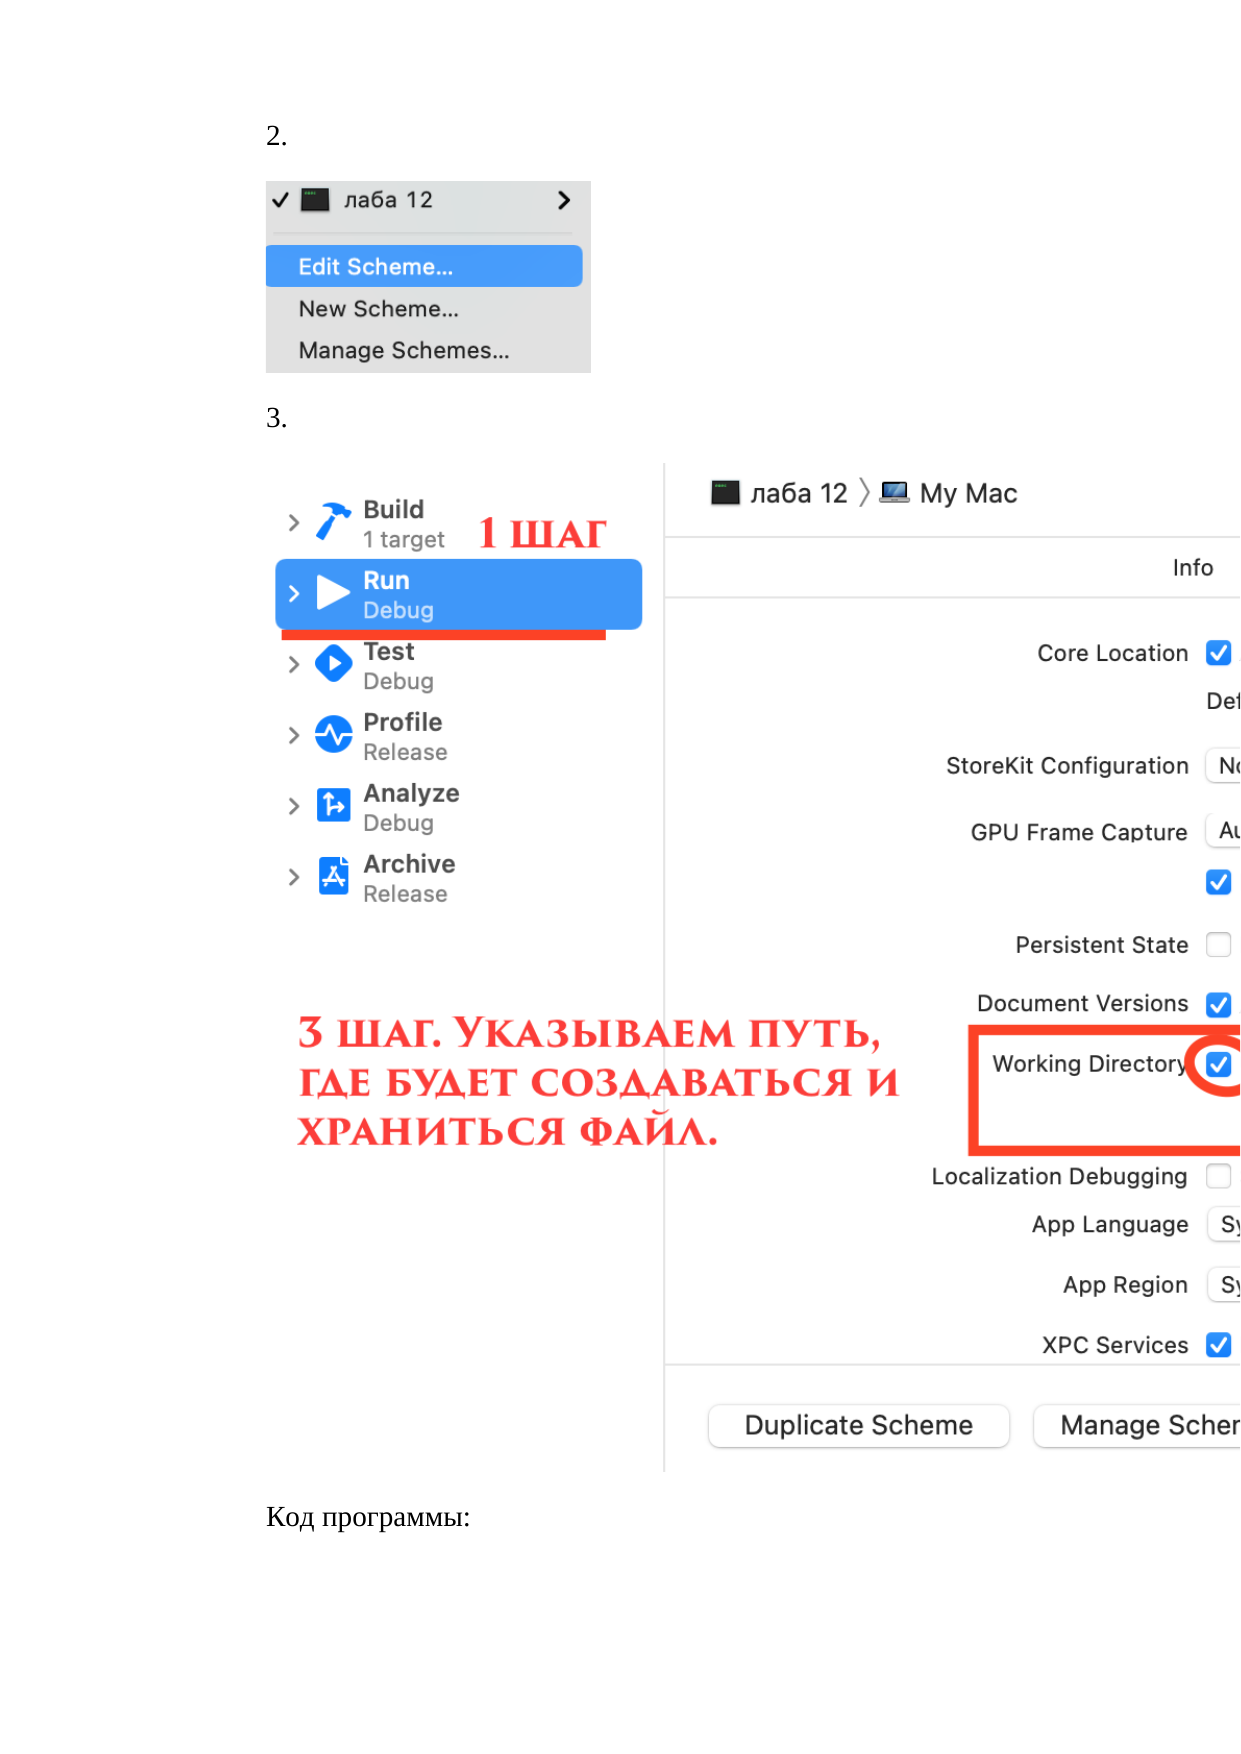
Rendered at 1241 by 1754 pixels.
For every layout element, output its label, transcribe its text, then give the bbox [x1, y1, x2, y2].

text 3. [266, 400, 1152, 434]
text Код программы: [266, 1499, 1152, 1533]
picture [265, 463, 1241, 1472]
picture [265, 181, 591, 373]
text 2. [266, 118, 1152, 152]
